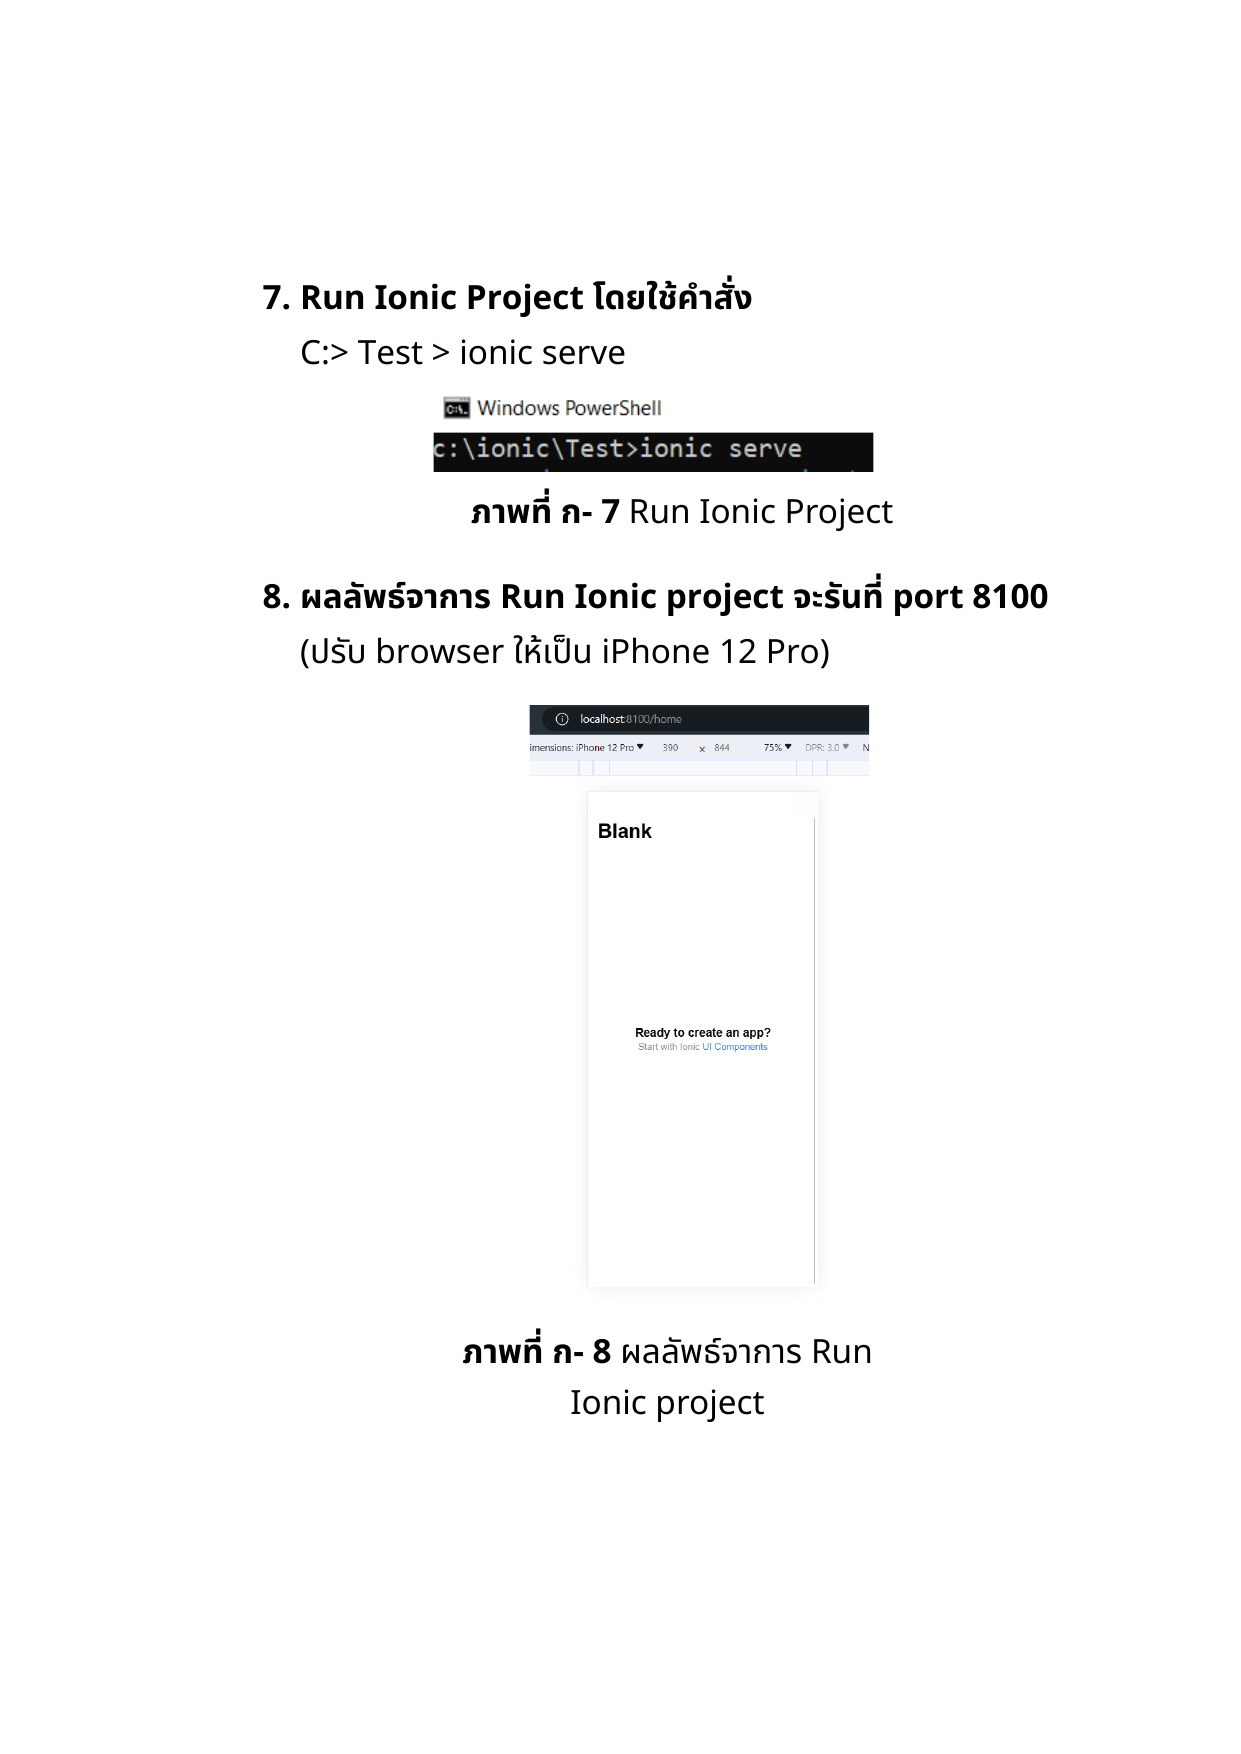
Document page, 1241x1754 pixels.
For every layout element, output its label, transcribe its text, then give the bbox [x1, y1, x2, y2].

list (ปรับ browser ให้เป็น iPhone 12 Pro) [300, 628, 1090, 678]
list Run Ionic Project โดยใช้คำสั่ง [262, 274, 1090, 324]
list ผลลัพธ์จาการ Run Ionic project จะรันที่ port 8100 [262, 573, 1090, 624]
list C:> Test > ionic serve [300, 328, 1090, 374]
picture [529, 705, 870, 1306]
picture [433, 391, 874, 472]
